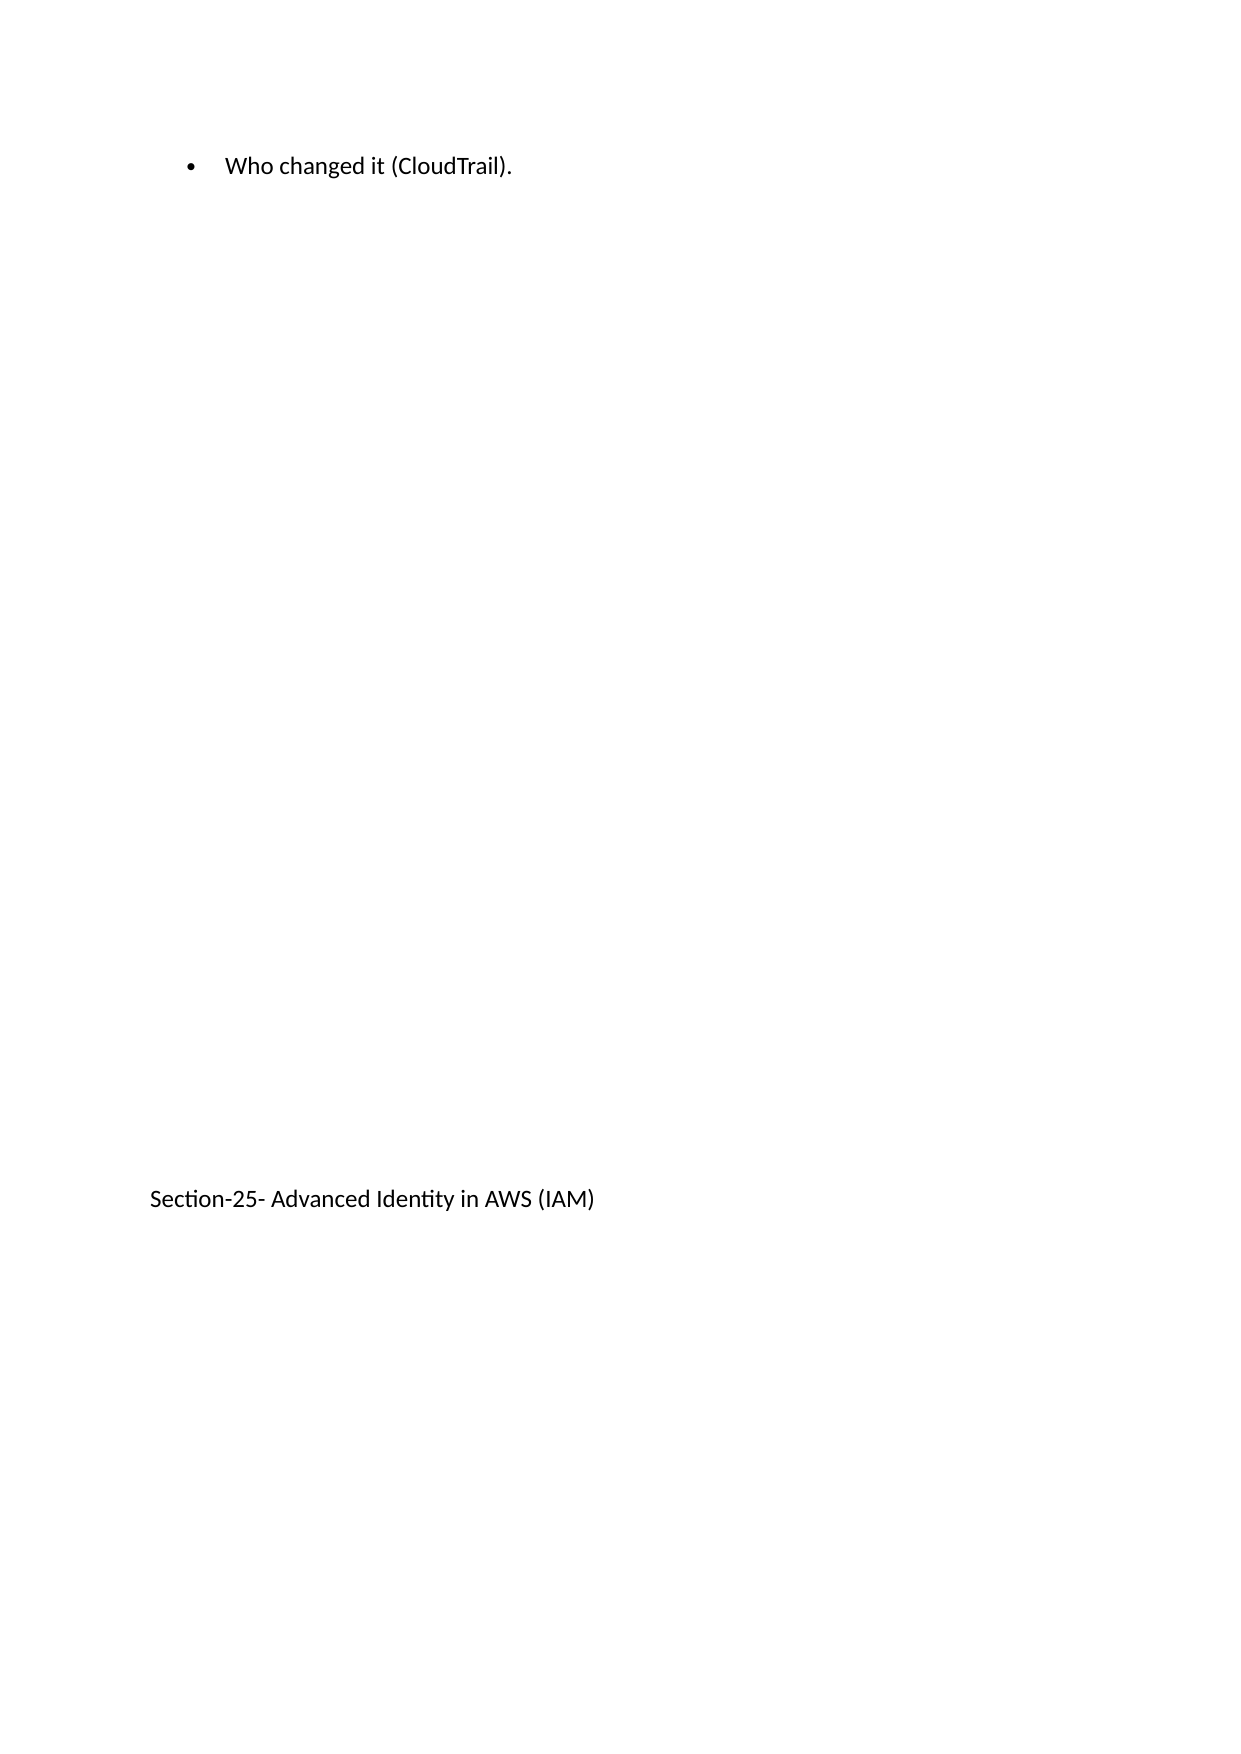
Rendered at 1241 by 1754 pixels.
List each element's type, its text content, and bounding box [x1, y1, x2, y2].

list Who changed it (CloudTrail). [187, 150, 1090, 181]
text Section-25- Advanced Identity in AWS (IAM) [150, 1183, 1090, 1214]
